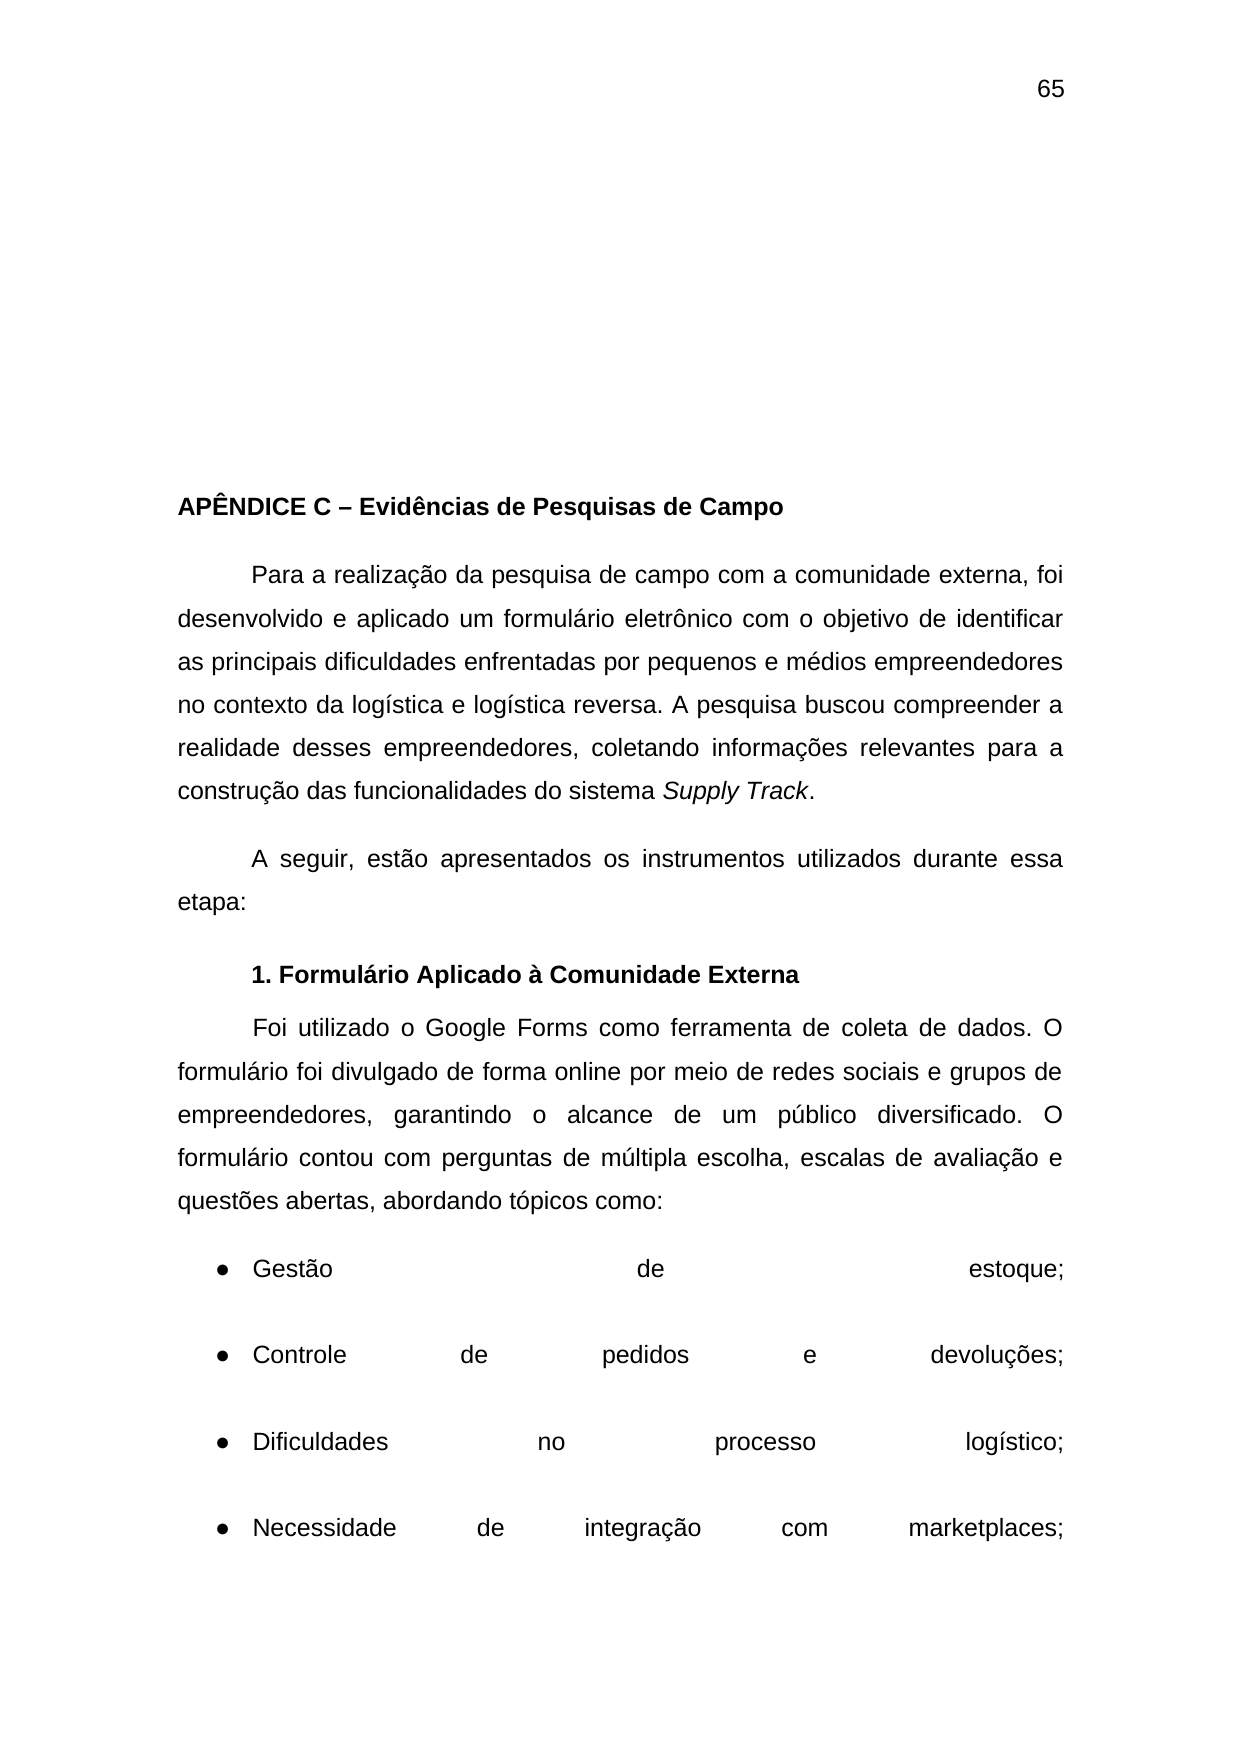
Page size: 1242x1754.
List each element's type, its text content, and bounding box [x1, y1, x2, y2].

list Dificuldades no processo logístico; [215, 1427, 1064, 1498]
text A seguir, estão apresentados os instrumentos utilizados durante essa etapa: [177, 844, 1064, 916]
text Foi utilizado o Google Forms como ferramenta de coleta de dados. O formulário foi divulgado de forma online por meio de redes sociais e grupos de empreendedores, garantindo o alcance de um público diversificado. O formulário contou com perguntas de múltipla escolha, escalas de avaliação e questões abertas, abordando tópicos como: [177, 1013, 1064, 1215]
text 1. Formulário Aplicado à Comunidade Externa [177, 960, 1064, 988]
list Necessidade de integração com marketplaces; [215, 1513, 1064, 1585]
list Controle de pedidos e devoluções; [215, 1340, 1064, 1412]
subtitle APÊNDICE C – Evidências de Pesquisas de Campo [177, 492, 1064, 521]
list Gestão de estoque; [215, 1254, 1064, 1326]
text Para a realização da pesquisa de campo com a comunidade externa, foi desenvolvido e aplicado um formulário eletrônico com o objetivo de identificar as principais dificuldades enfrentadas por pequenos e médios empreendedores no contexto da logística e logística reversa. A pesquisa buscou compreender a realidade desses empreendedores, coletando informações relevantes para a construção das funcionalidades do sistema Supply Track. [177, 561, 1064, 805]
